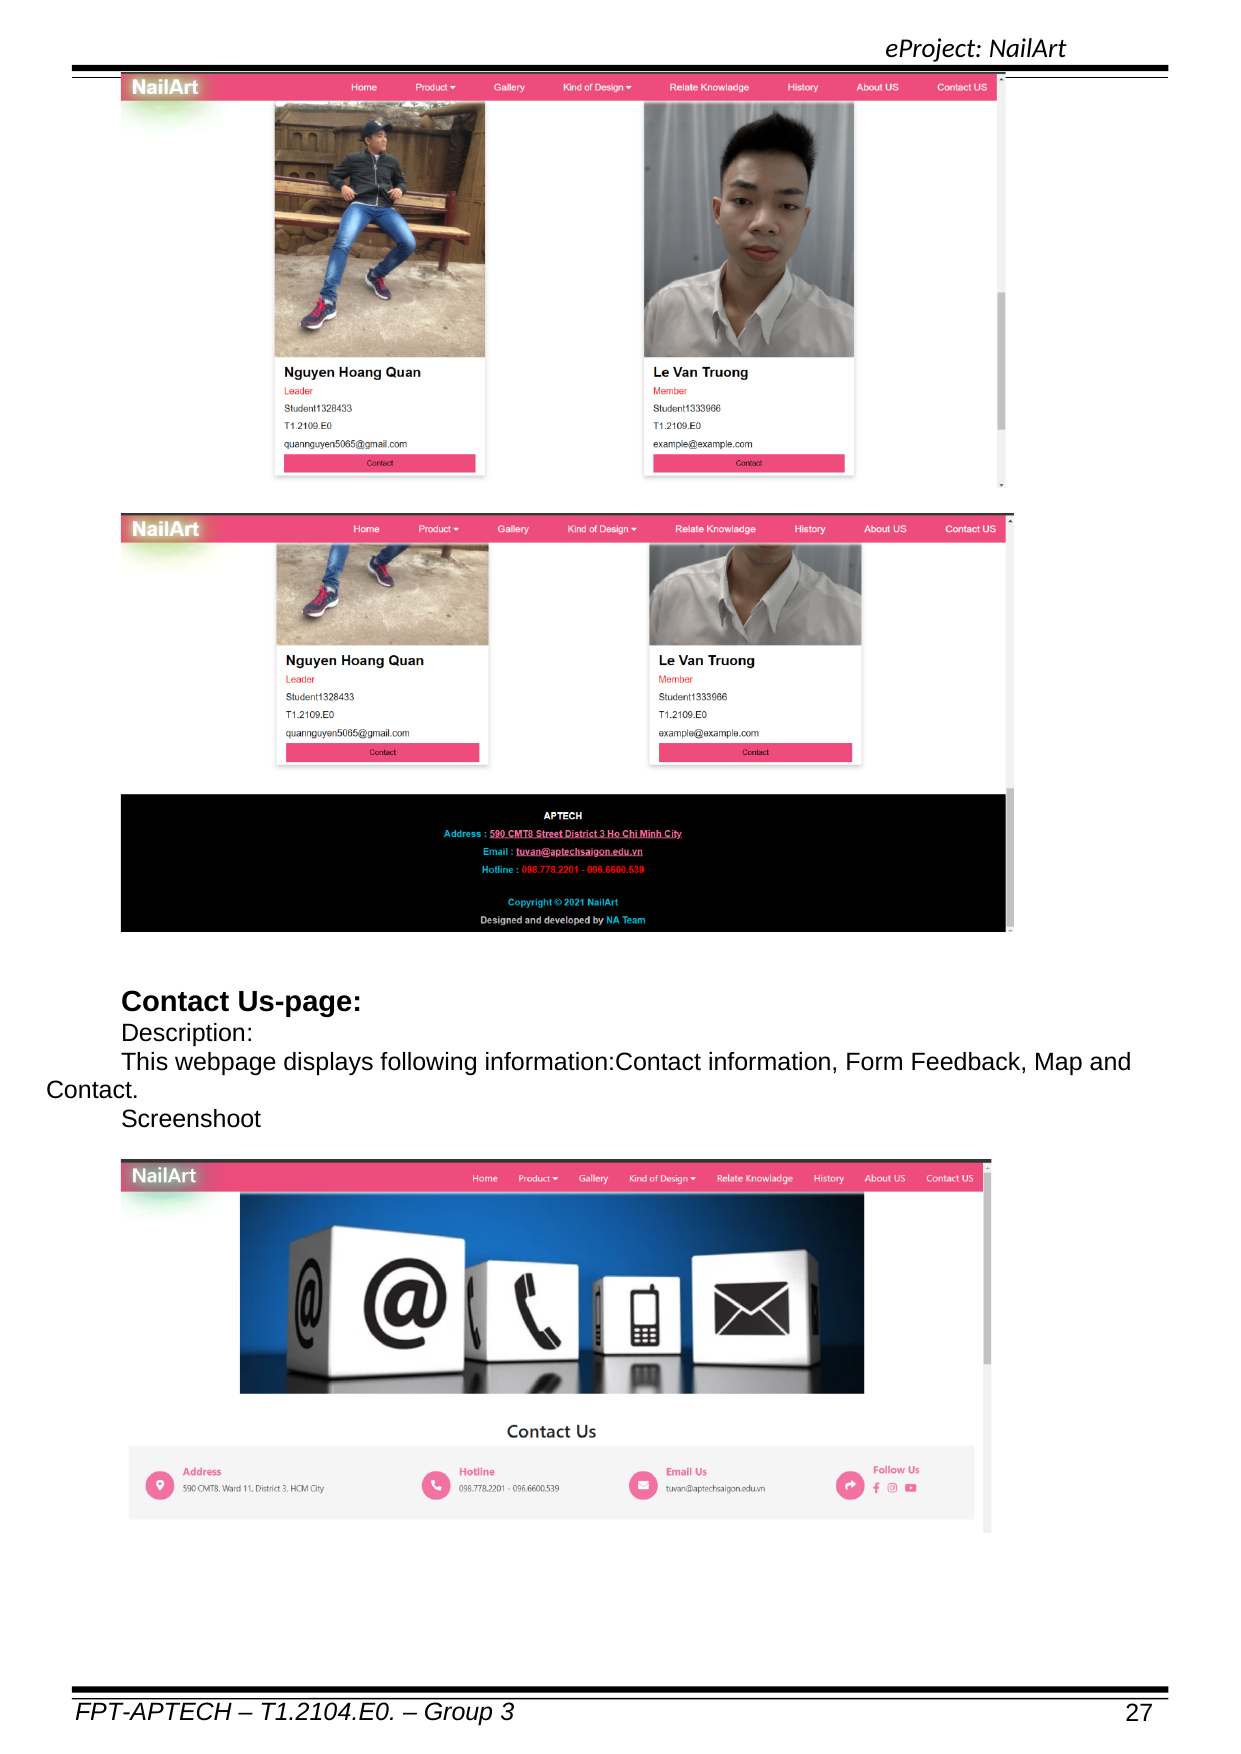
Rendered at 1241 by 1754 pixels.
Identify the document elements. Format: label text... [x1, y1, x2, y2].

picture [120, 1159, 992, 1533]
picture [120, 72, 1006, 488]
picture [120, 513, 1014, 932]
list Contact Us-page: [121, 984, 1203, 1018]
text Screenshoot [46, 1104, 1203, 1133]
text This webpage displays following information:Contact information, Form Feedback, Map and Contact. [46, 1046, 1203, 1104]
text Description: [46, 1018, 1203, 1046]
